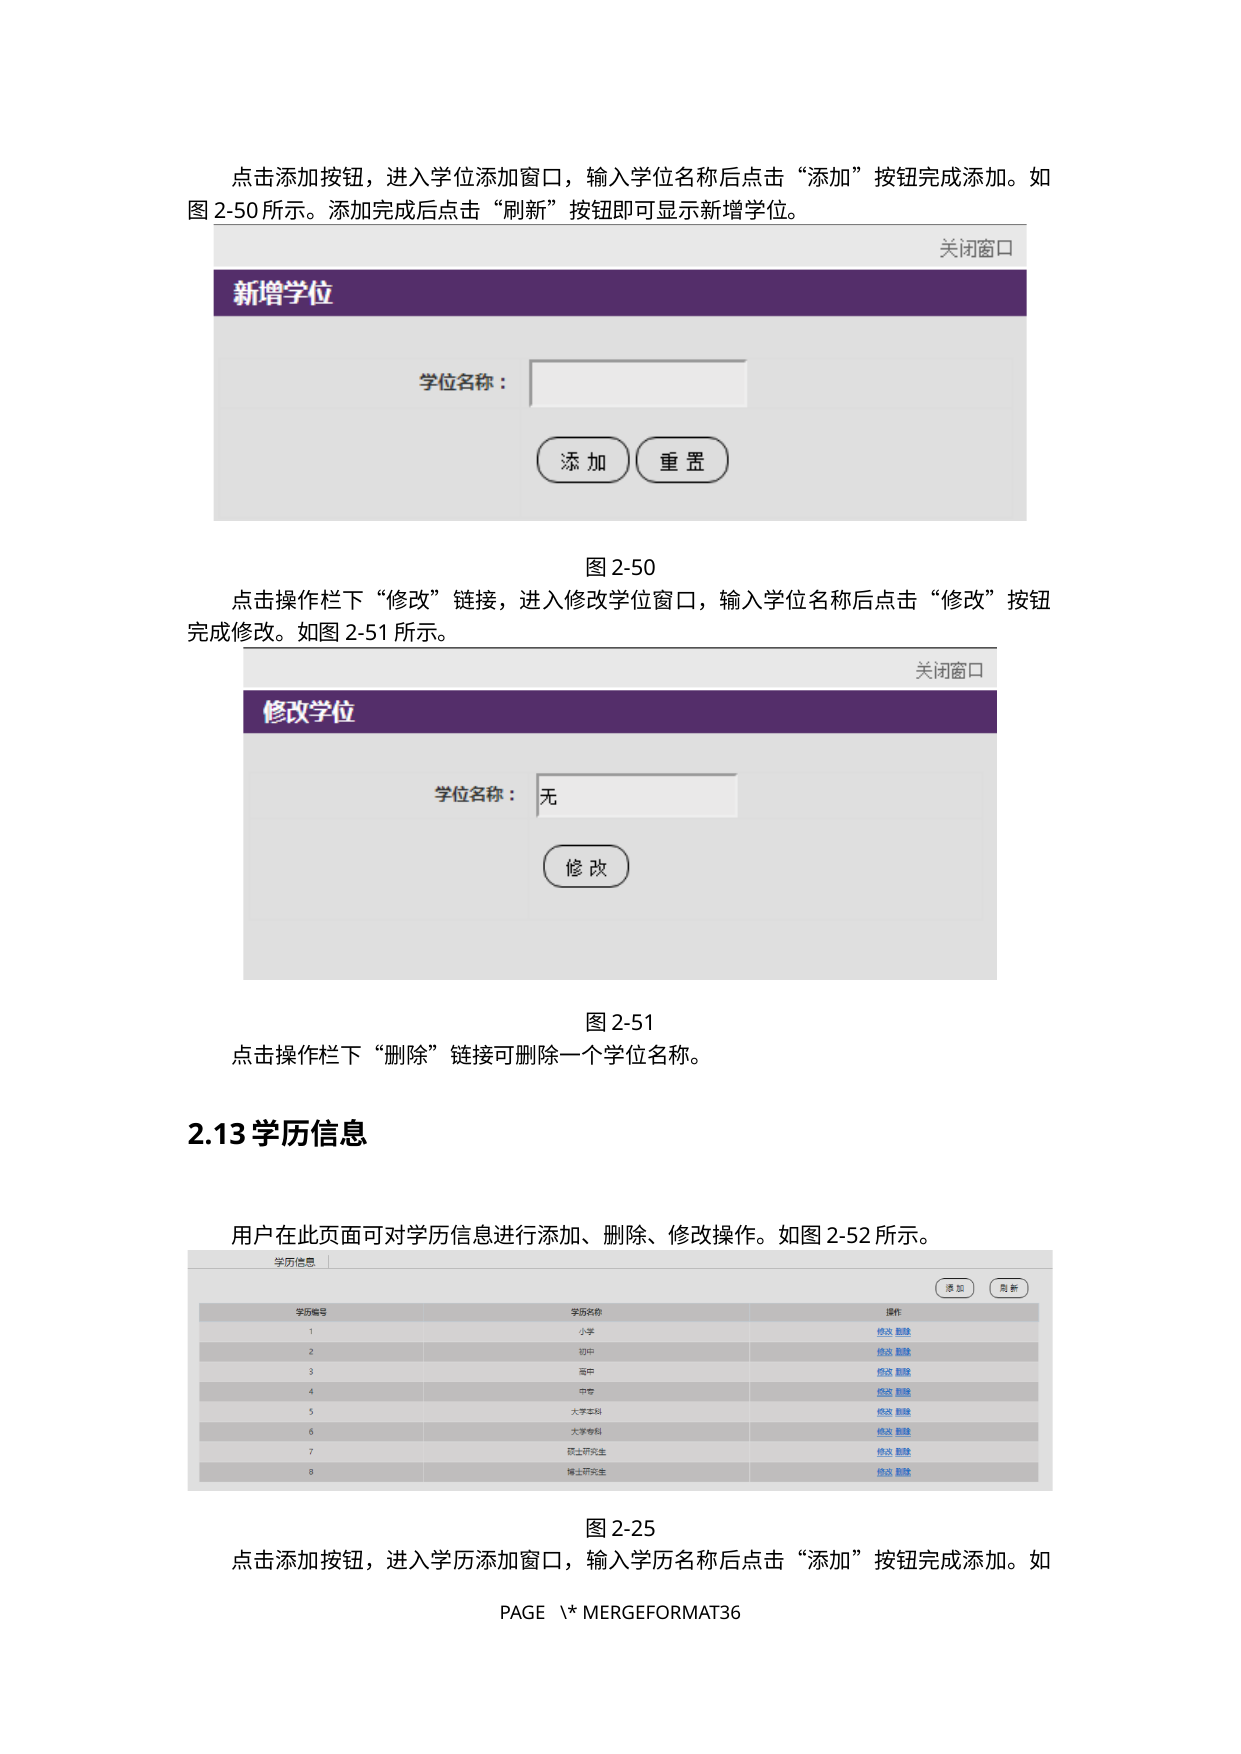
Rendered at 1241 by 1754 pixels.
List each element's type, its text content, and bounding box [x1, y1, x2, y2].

text 点击操作栏下“修改”链接，进入修改学位窗口，输入学位名称后点击“修改”按钮完成修改。如图2-51所示。 [187, 582, 1053, 647]
picture [187, 1250, 1053, 1491]
text 点击操作栏下“删除”链接可删除一个学位名称。 [187, 1037, 1053, 1070]
picture [213, 224, 1027, 521]
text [187, 1543, 1053, 1575]
text 图2-25 [187, 1510, 1053, 1543]
subtitle 2.13学历信息 [187, 1099, 1053, 1164]
text 图2-51 [187, 1005, 1053, 1037]
text 点击添加按钮，进入学位添加窗口，输入学位名称后点击“添加”按钮完成添加。如图2-50所示。添加完成后点击“刷新”按钮即可显示新增学位。 [187, 160, 1053, 225]
text 用户在此页面可对学历信息进行添加、删除、修改操作。如图2-52所示。 [187, 1218, 1053, 1250]
text 图2-50 [187, 550, 1053, 582]
picture [243, 647, 997, 980]
